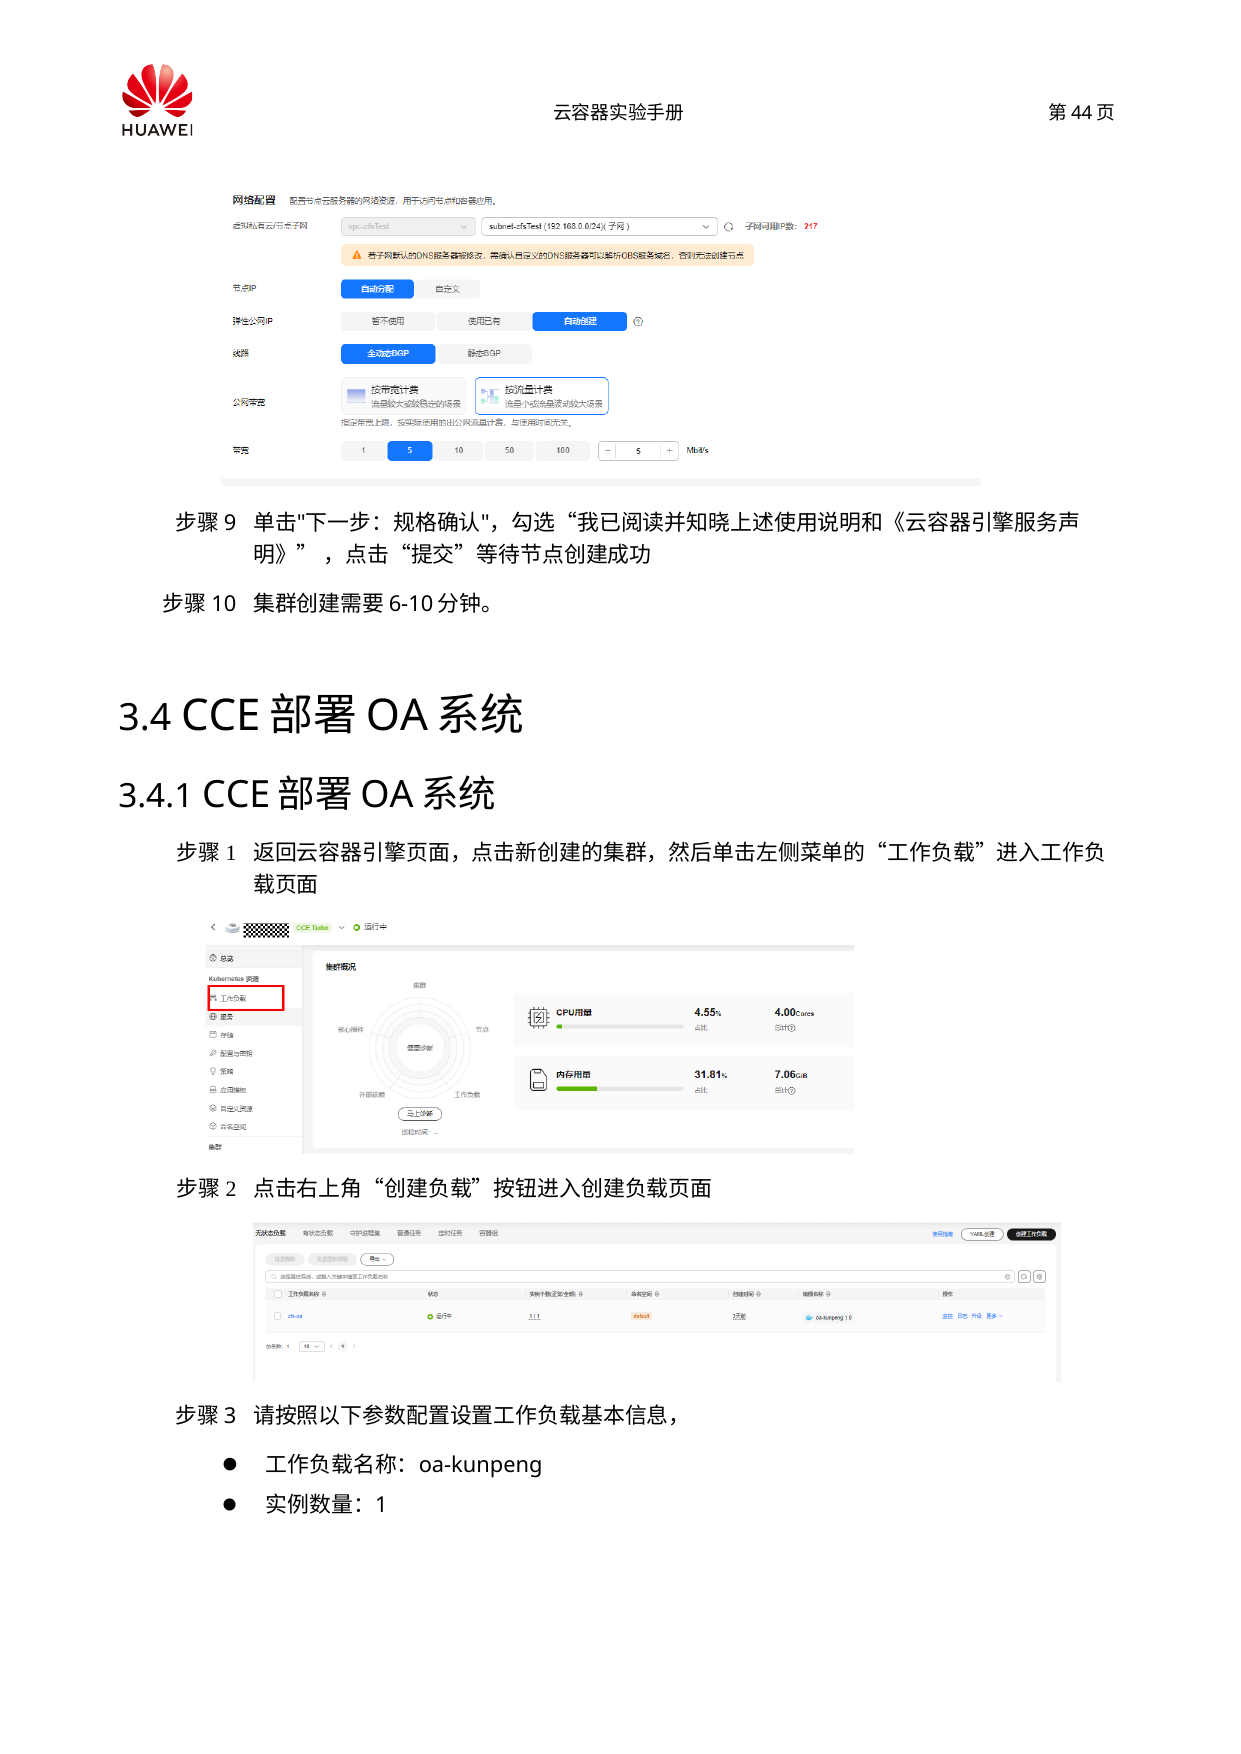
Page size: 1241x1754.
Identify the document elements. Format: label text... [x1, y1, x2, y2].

text 实例数量：1 [222, 1487, 1122, 1519]
picture [221, 177, 981, 489]
text 点击右上角“创建负载”按钮进入创建负载页面 [236, 1171, 1122, 1202]
subtitle CCE部署OA系统 [118, 680, 1122, 743]
subtitle CCE部署OA系统 [118, 764, 1122, 819]
text 单击"下一步：规格确认"，勾选“我已阅读并知晓上述使用说明和《云容器引擎服务声明》” ，点击“提交”等待节点创建成功 [236, 505, 1122, 569]
text 集群创建需要6-10分钟。 [236, 586, 1122, 617]
picture [252, 1219, 1062, 1382]
picture [122, 64, 193, 136]
text 工作负载名称：oa-kunpeng [222, 1447, 1122, 1479]
text 请按照以下参数配置设置工作负载基本信息， [236, 1398, 1122, 1430]
text 返回云容器引擎页面，点击新创建的集群，然后单击左侧菜单的“工作负载”进入工作负载页面 [236, 835, 1122, 899]
picture [205, 915, 855, 1154]
